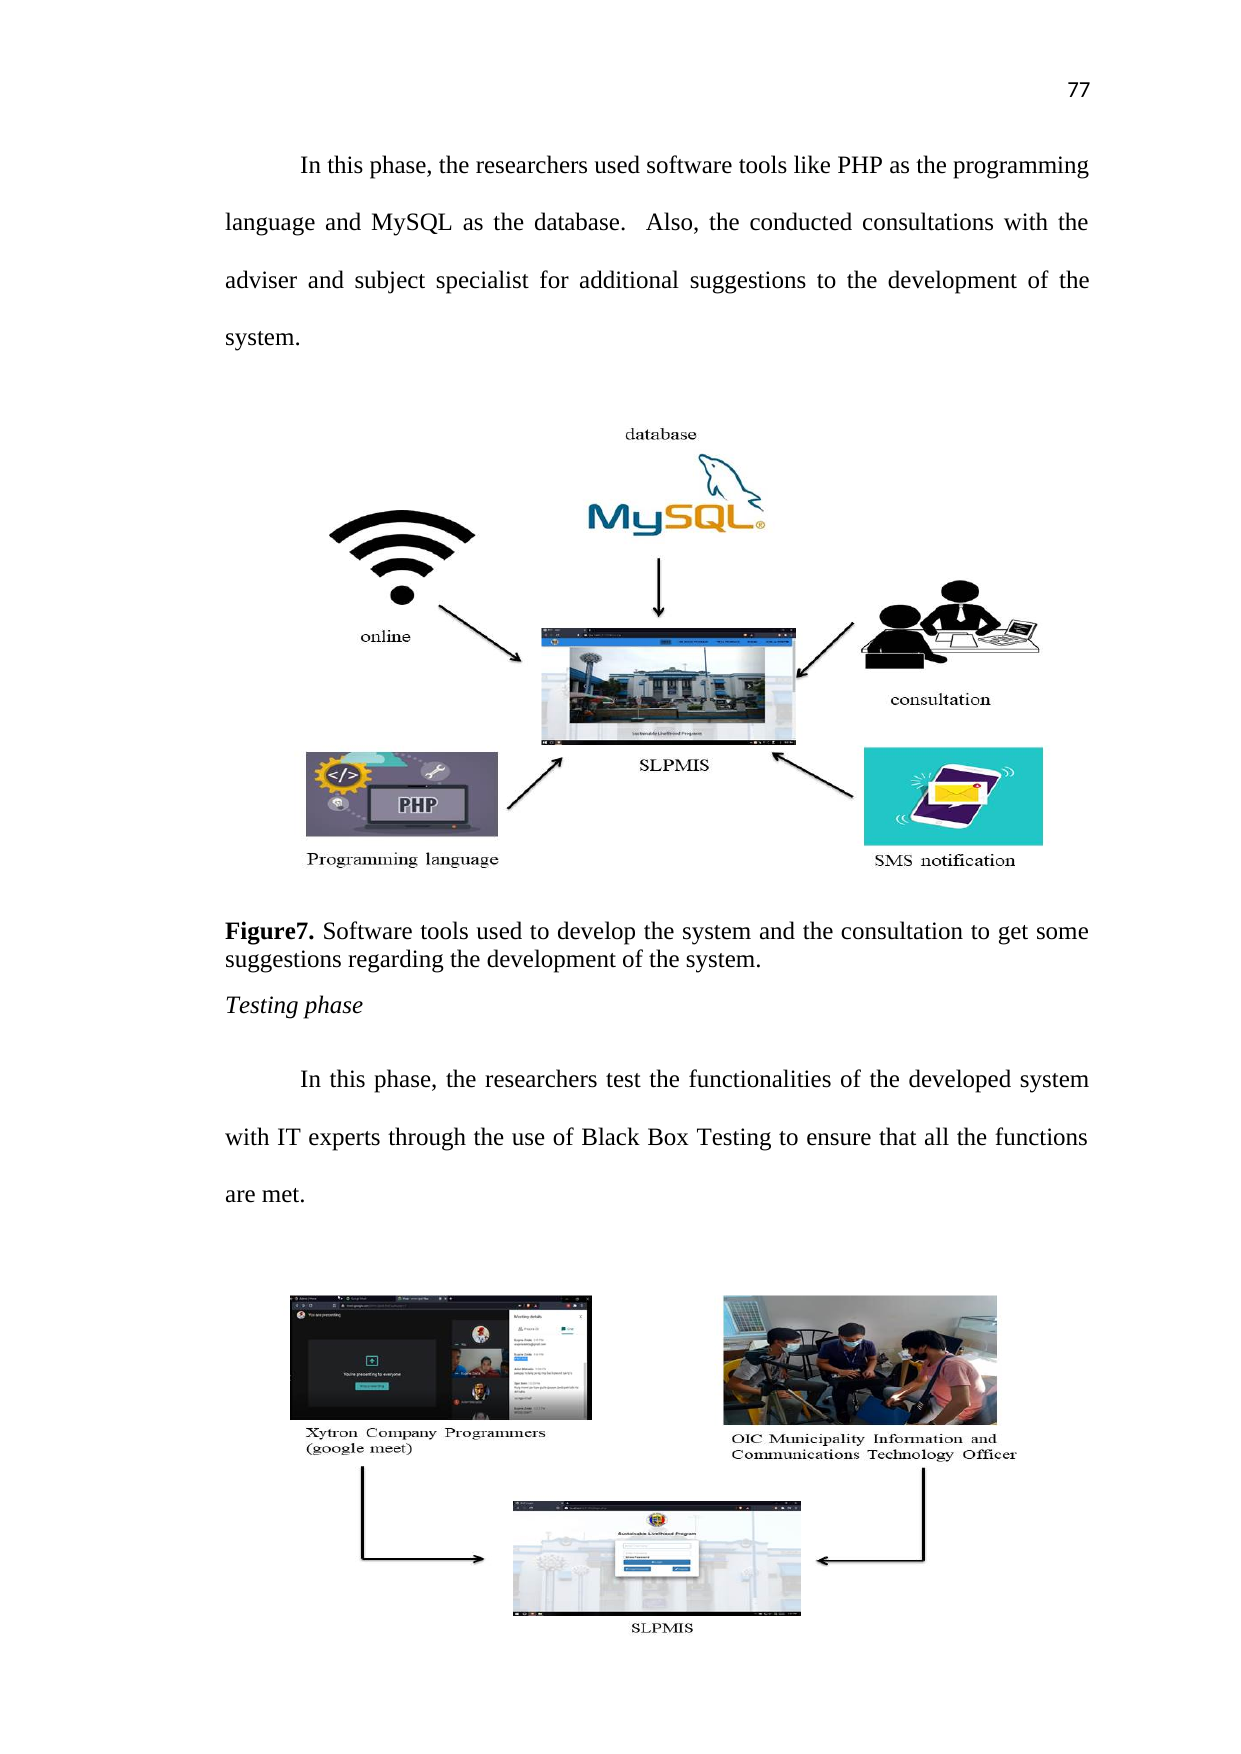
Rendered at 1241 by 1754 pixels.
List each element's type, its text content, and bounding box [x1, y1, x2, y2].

text In this phase, the researchers test the functionalities of the developed system with IT experts through the use of Black Box Testing to ensure that all the functions are met. [225, 1064, 1090, 1208]
picture [225, 1255, 1088, 1706]
text Testing phase [225, 990, 1090, 1019]
picture [239, 398, 1063, 902]
text In this phase, the researchers used software tools like PHP as the programming language and MySQL as the database. Also, the conducted consultations with the adviser and subject specialist for additional suggestions to the development of the system. [225, 150, 1090, 351]
